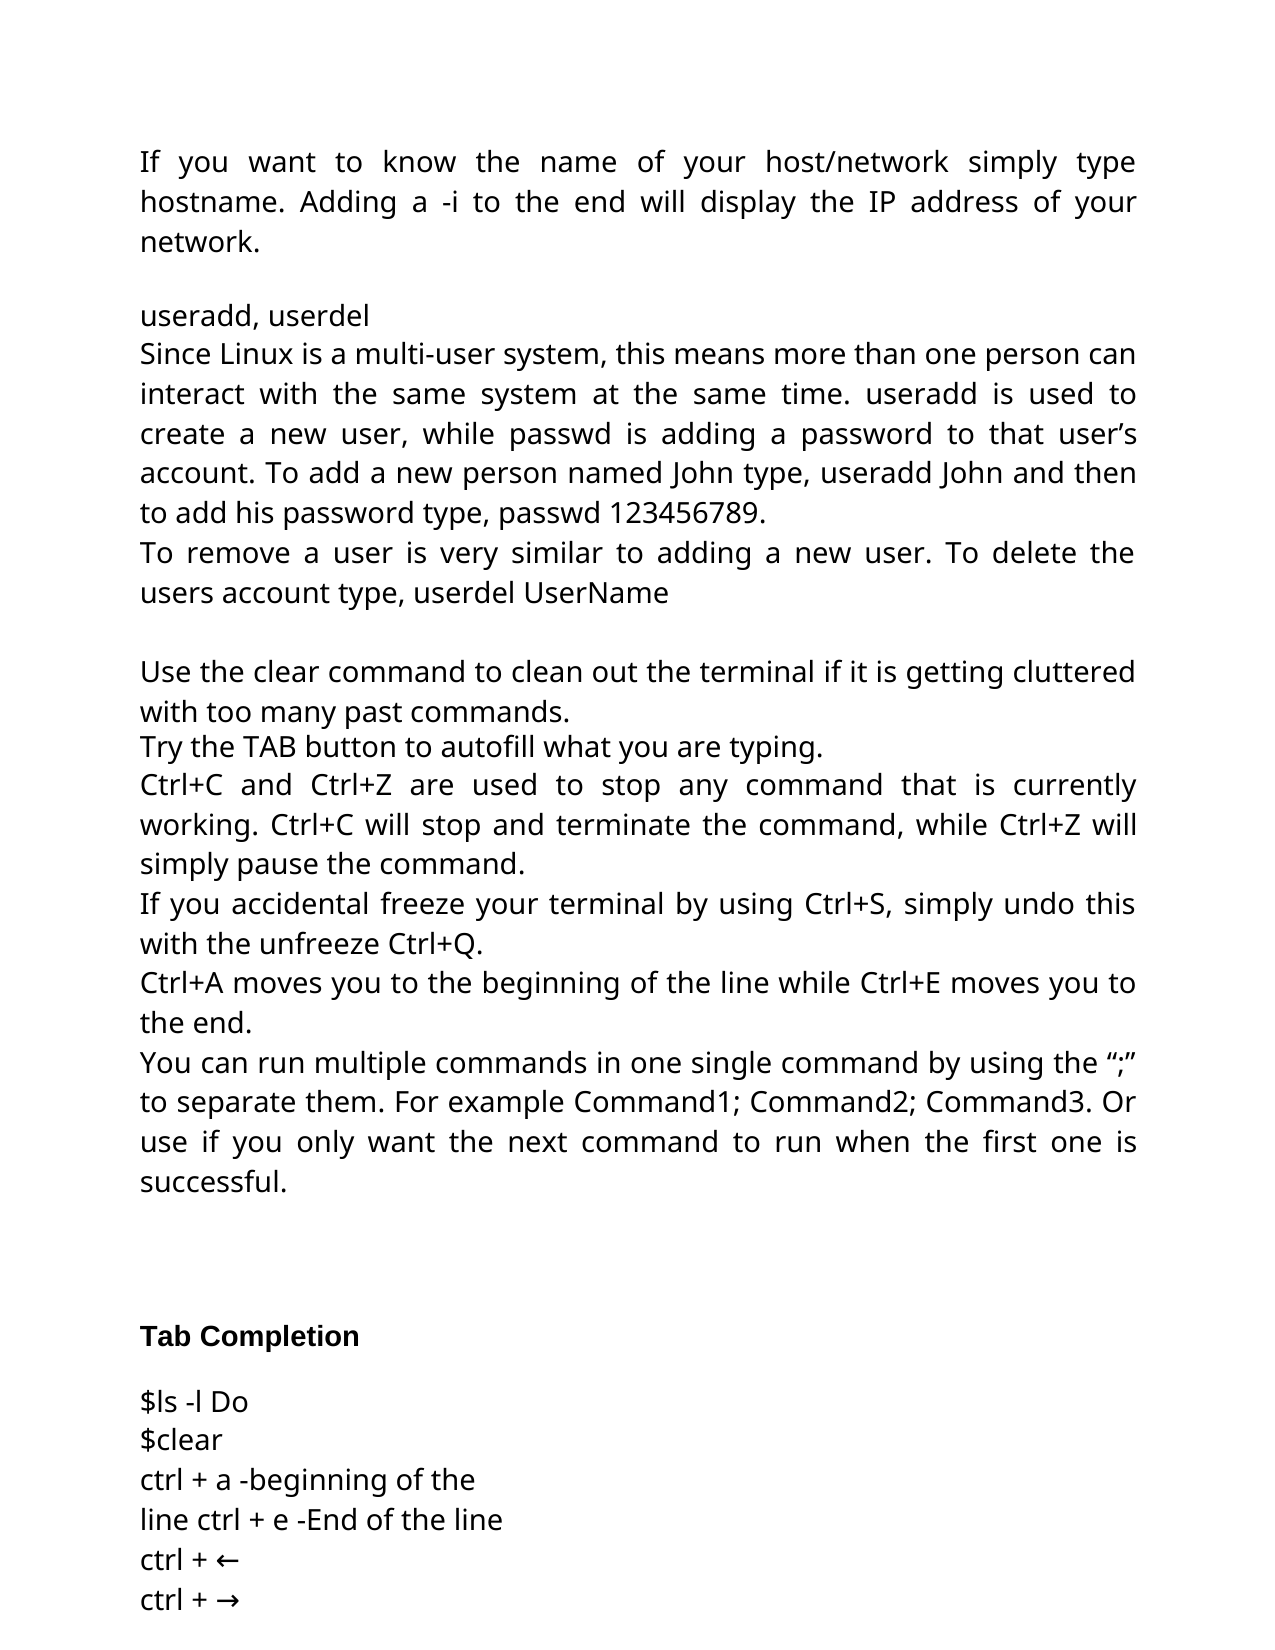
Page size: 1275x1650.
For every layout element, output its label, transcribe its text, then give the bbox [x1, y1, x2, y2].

text If you want to know the name of your host/network simply type hostname. Adding a -i to the end will display the IP address of your network. [139, 142, 1138, 261]
text You can run multiple commands in one single command by using the “;” to separate them. For example Command1; Command2; Command3. Or use if you only want the next command to run when the first one is successful. [139, 1042, 1137, 1201]
text If you accidental freeze your terminal by using Ctrl+S, simply undo this with the unfreeze Ctrl+Q. [139, 883, 1138, 963]
text To remove a user is very similar to adding a new user. To delete the users account type, userdel UserName [139, 532, 1137, 612]
text Since Linux is a multi-user system, this means more than one person can interact with the same system at the same time. useradd is used to create a new user, while passwd is adding a password to that user’s account. To add a new person named John type, useradd John and then to add his password type, passwd 123456789. [139, 334, 1138, 532]
text $clear [139, 1420, 1181, 1459]
subtitle Tab Completion [139, 1319, 1181, 1353]
text ctrl + ← ctrl + → [139, 1539, 243, 1618]
text Ctrl+A moves you to the beginning of the line while Ctrl+E moves you to the end. [139, 963, 1138, 1042]
text Use the clear command to clean out the terminal if it is getting cluttered with too many past commands. [139, 651, 1137, 731]
text Try the TAB button to autofill what you are typing. [139, 731, 1181, 764]
text ctrl + a -beginning of the line ctrl + e -End of the line [139, 1460, 509, 1539]
text Ctrl+C and Ctrl+Z are used to stop any command that is currently working. Ctrl+C will stop and terminate the command, while Ctrl+Z will simply pause the command. [139, 764, 1138, 883]
text useradd, userdel [139, 300, 1181, 334]
text $ls -l Do [139, 1386, 1181, 1420]
